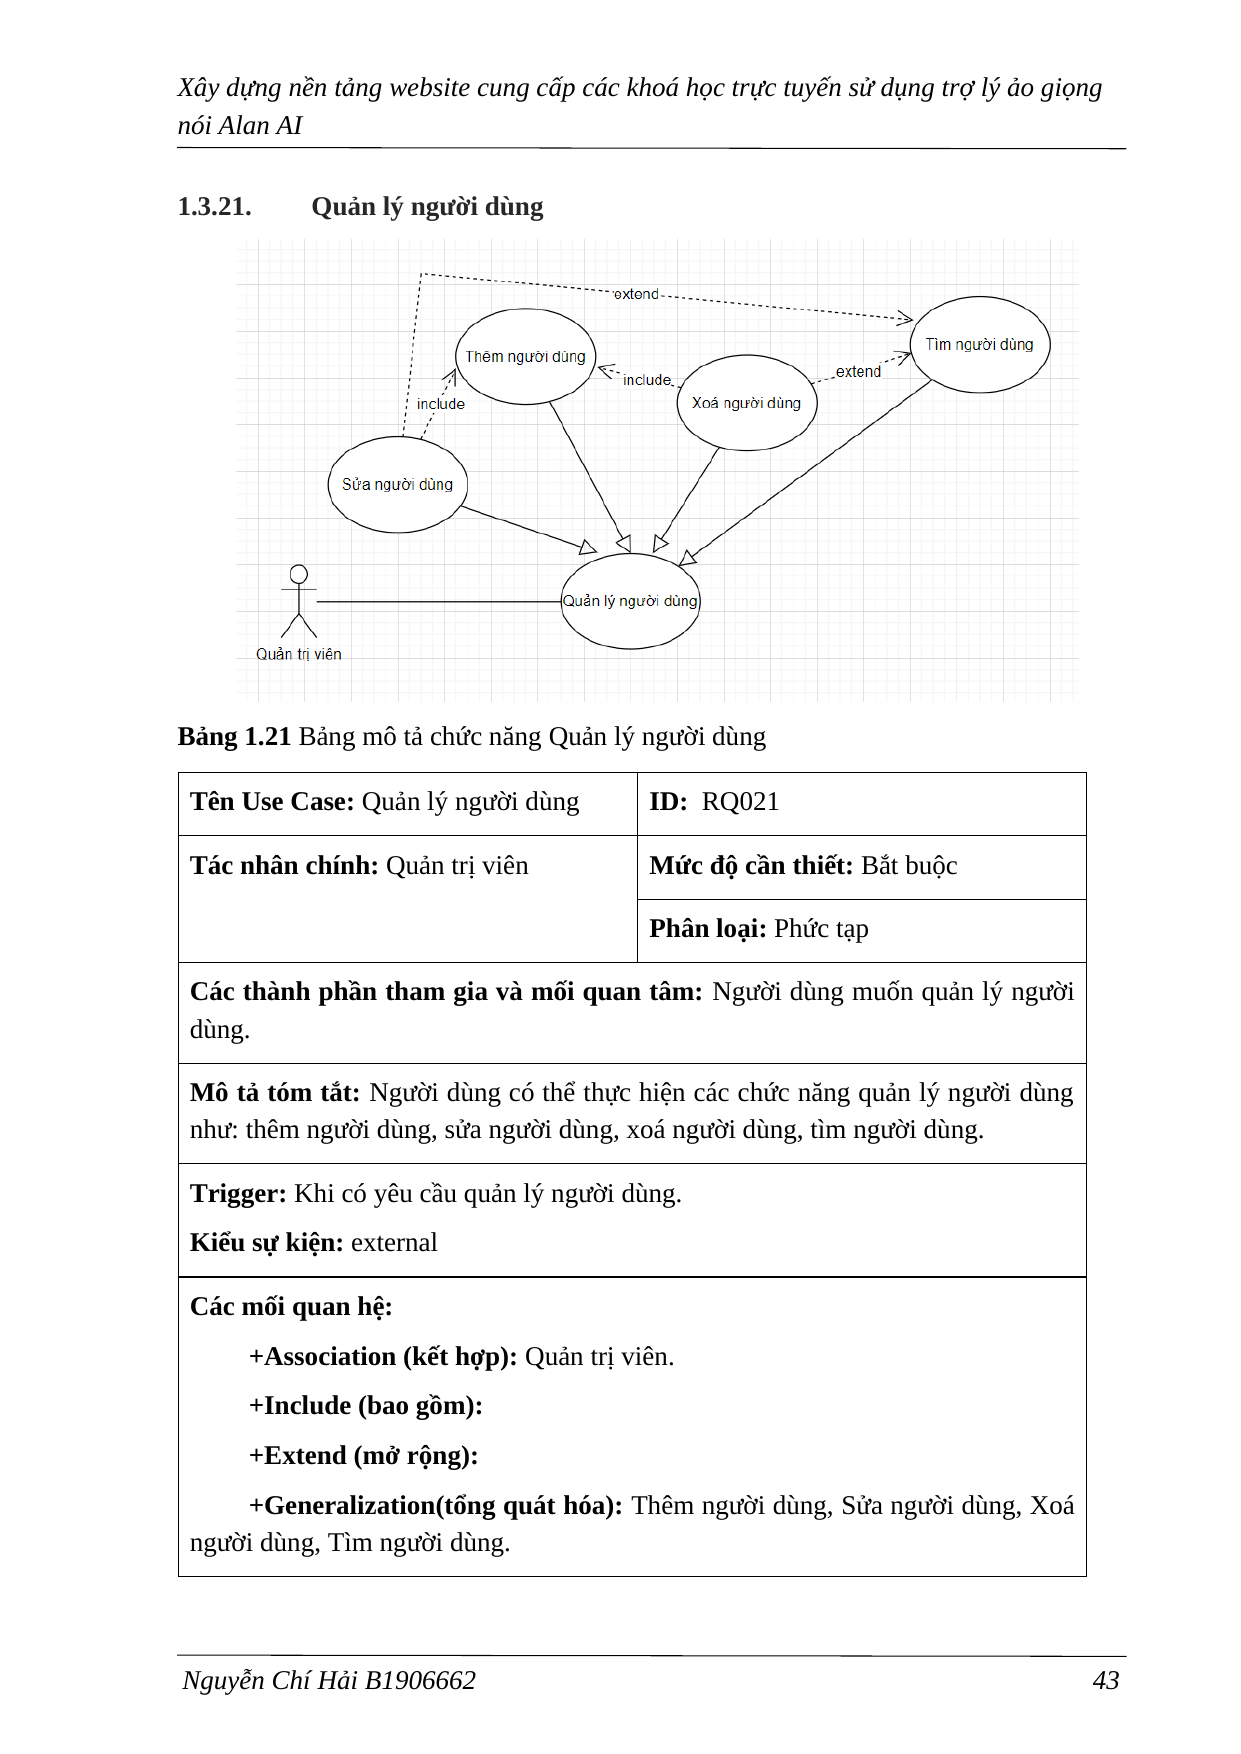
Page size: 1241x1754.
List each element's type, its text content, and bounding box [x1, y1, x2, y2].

subtitle Quản lý người dùng [177, 190, 1122, 221]
table_cell Trigger: Khi có yêu cầu quản lý người dùng. Kiểu sự kiện: external [179, 1164, 1086, 1276]
table_cell Mức độ cần thiết: Bắt buộc [638, 836, 1086, 899]
picture [236, 239, 1079, 702]
table_cell Các thành phần tham gia và mối quan tâm: Người dùng muốn quản lý người dùng. [179, 963, 1086, 1063]
table_header ID: RQ021 [638, 773, 1086, 835]
table_cell Các mối quan hệ: +Association (kết hợp): Quản trị viên. +Include (bao gồm): +Extend (mở rộng): +Generalization(tổng quát hóa): Thêm người dùng, Sửa người dùng, Xoá người dùng, Tìm người dùng. [179, 1278, 1086, 1576]
table_header Tên Use Case: Quản lý người dùng [179, 773, 637, 835]
table_cell Mô tả tóm tắt: Người dùng có thể thực hiện các chức năng quản lý người dùng như: thêm người dùng, sửa người dùng, xoá người dùng, tìm người dùng. [179, 1064, 1086, 1163]
table_cell Phân loại: Phức tạp [638, 900, 1086, 962]
table_cell Tác nhân chính: Quản trị viên [179, 836, 637, 962]
text Bảng 1.21 Bảng mô tả chức năng Quản lý người dùng [177, 720, 1122, 751]
